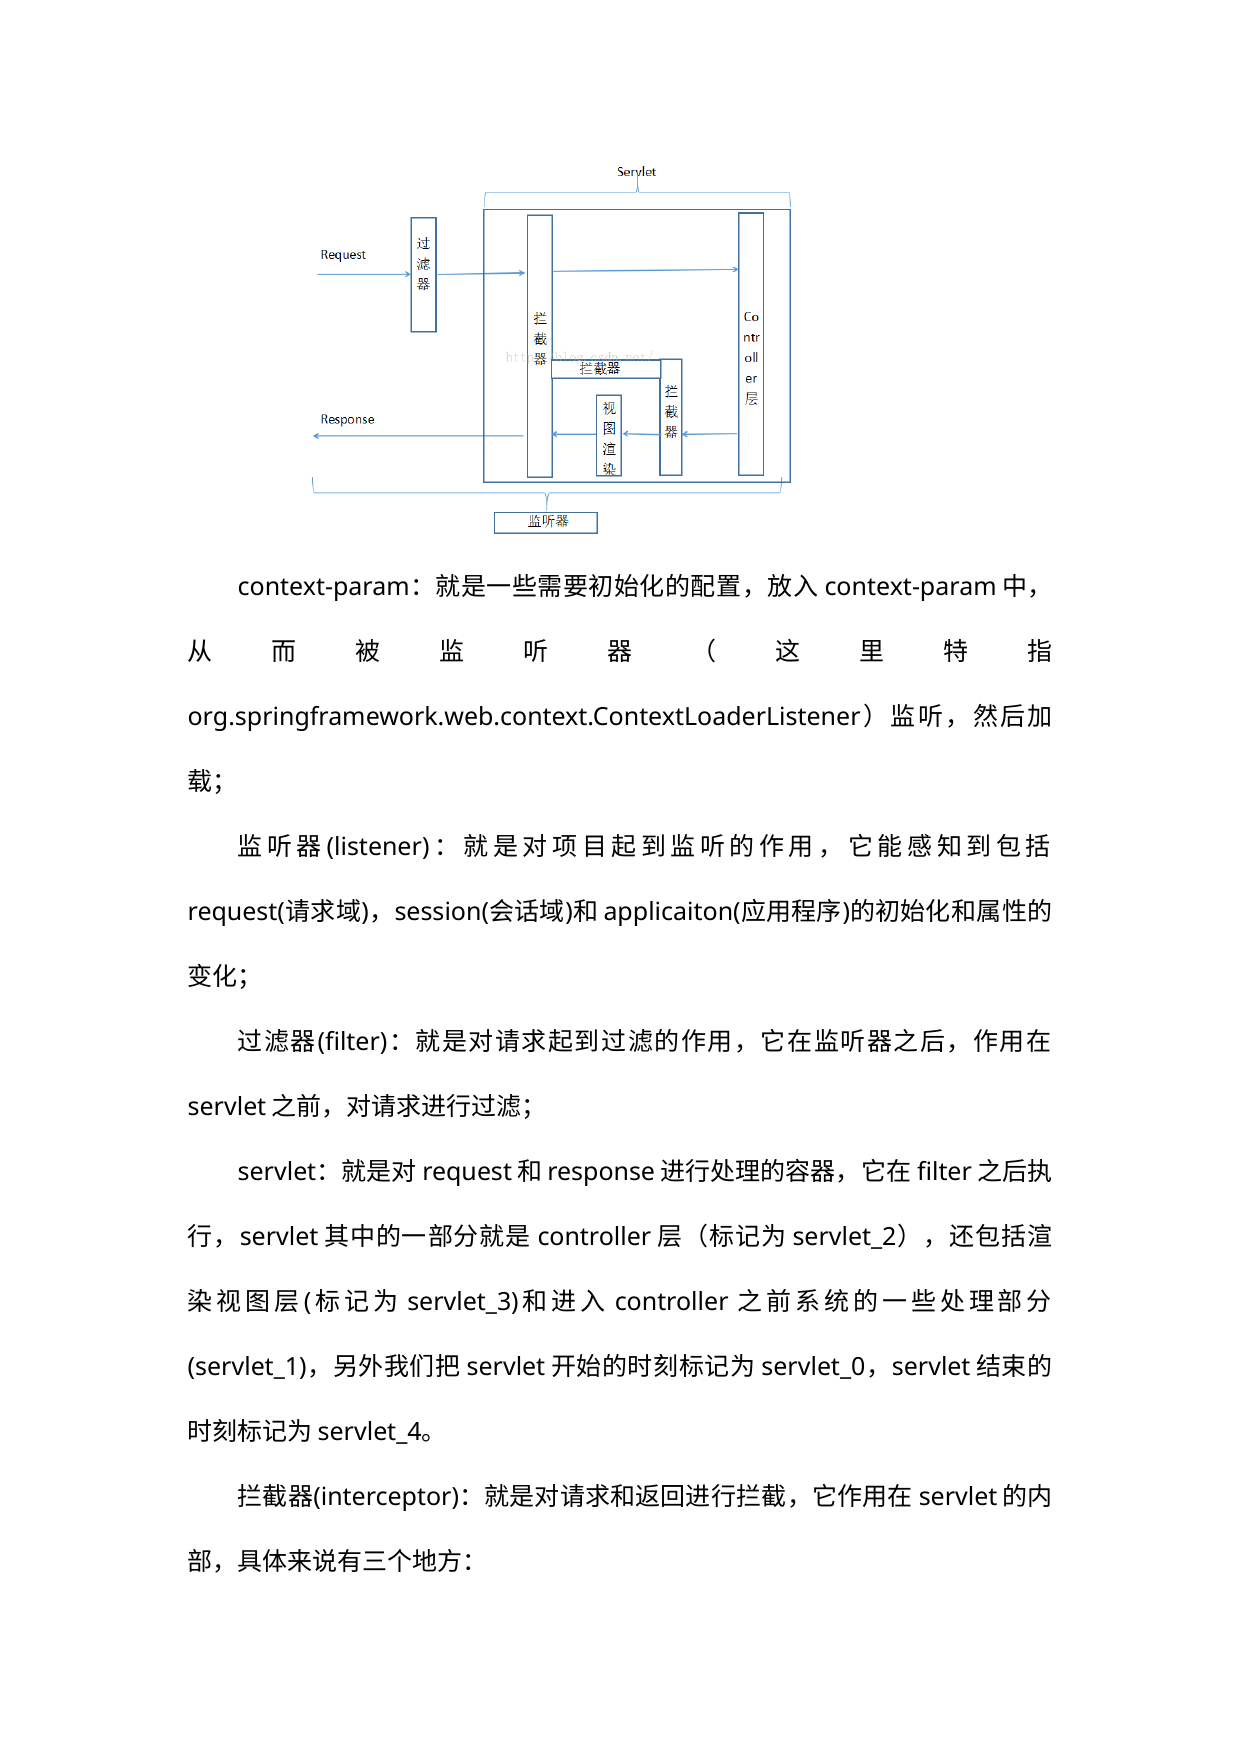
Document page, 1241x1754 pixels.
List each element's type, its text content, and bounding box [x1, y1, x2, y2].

picture [237, 162, 909, 537]
text 过滤器(filter)：就是对请求起到过滤的作用，它在监听器之后，作用在servlet之前，对请求进行过滤； [187, 1007, 1053, 1137]
text context-param：就是一些需要初始化的配置，放入context-param中，从而被监听器（这里特指org.springframework.web.context.ContextLoaderListener）监听，然后加载； [187, 552, 1053, 812]
text 监听器(listener)：就是对项目起到监听的作用，它能感知到包括request(请求域)，session(会话域)和applicaiton(应用程序)的初始化和属性的变化； [187, 812, 1053, 1007]
text 拦截器(interceptor)：就是对请求和返回进行拦截，它作用在servlet的内部，具体来说有三个地方： [187, 1462, 1053, 1592]
text servlet：就是对request和response进行处理的容器，它在filter之后执行，servlet其中的一部分就是controller层（标记为servlet_2），还包括渲染视图层(标记为servlet_3)和进入controller之前系统的一些处理部分(servlet_1)，另外我们把servlet开始的时刻标记为servlet_0，servlet结束的时刻标记为servlet_4。 [187, 1137, 1053, 1462]
